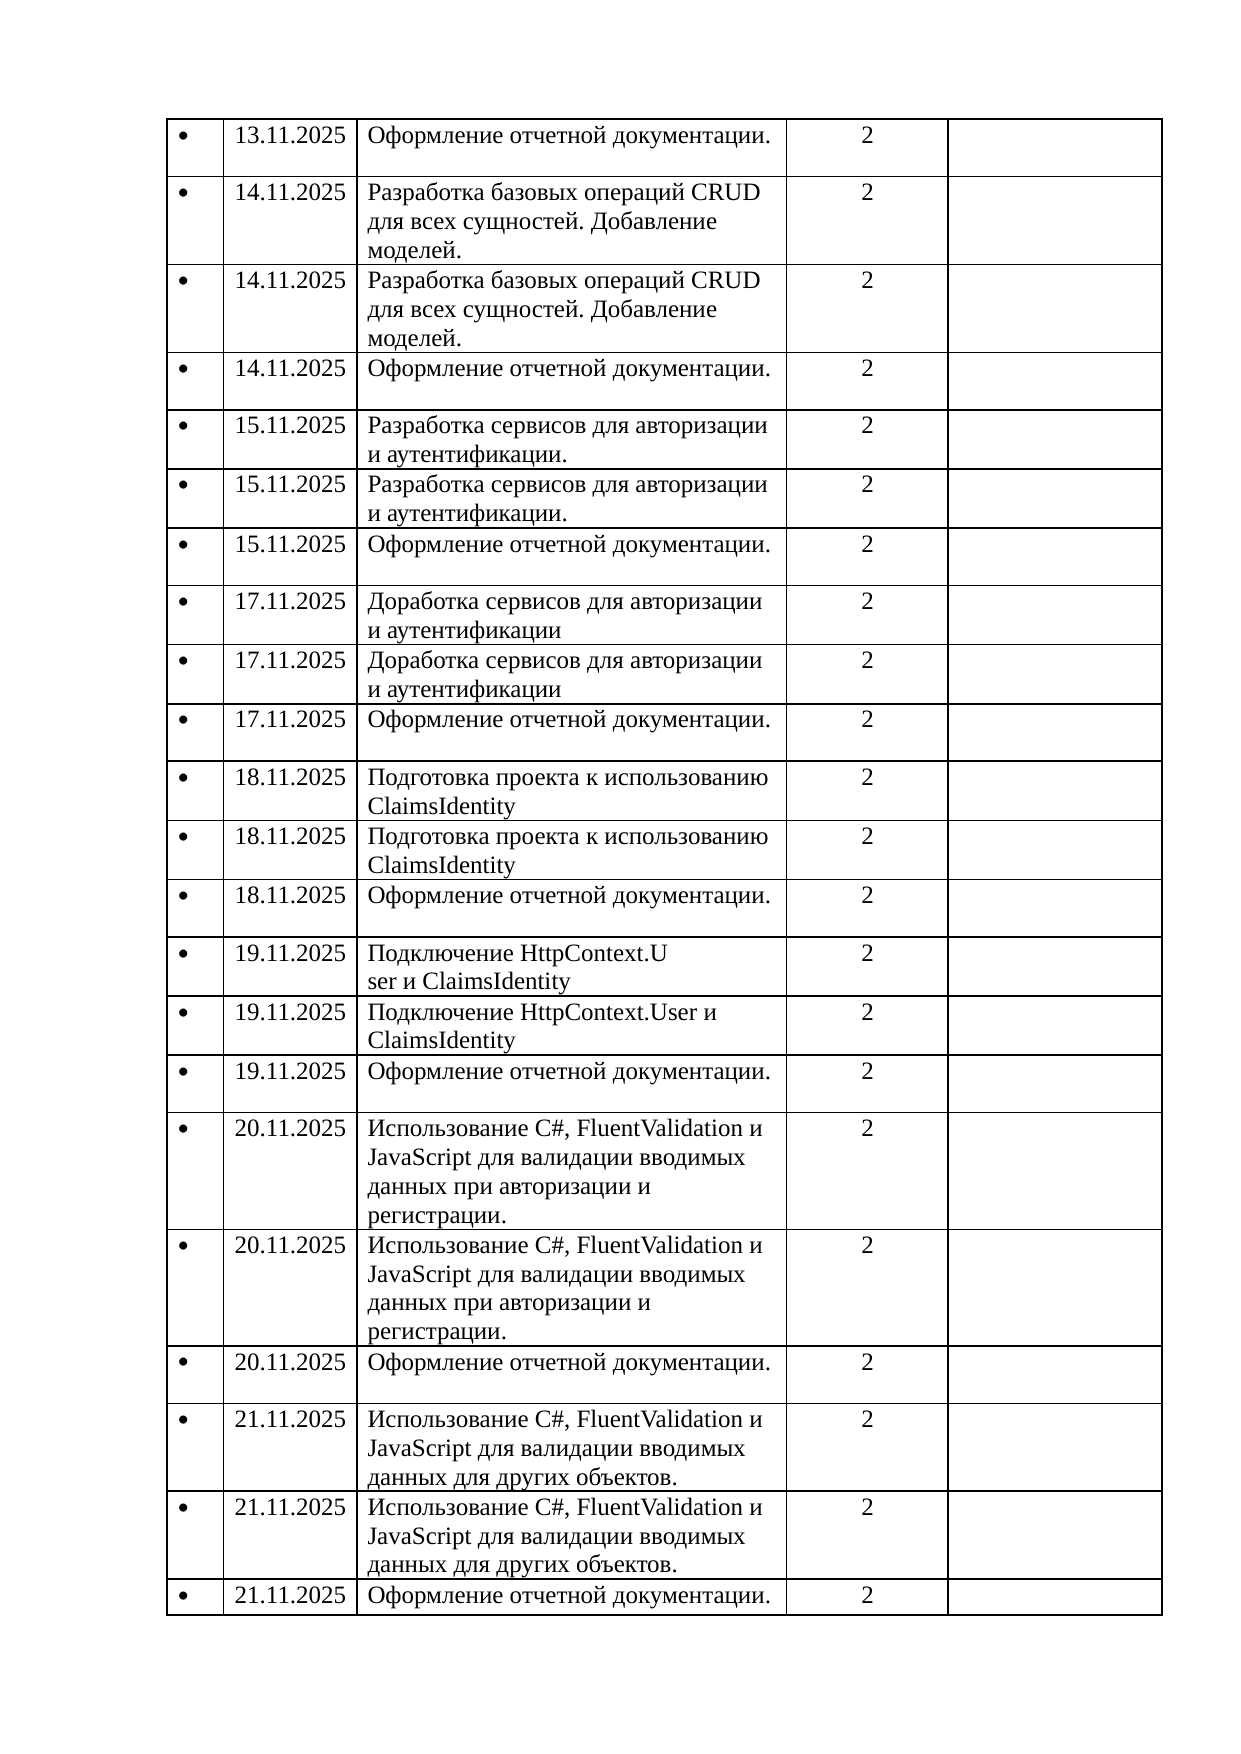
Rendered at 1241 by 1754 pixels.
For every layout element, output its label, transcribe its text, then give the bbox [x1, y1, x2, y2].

table_cell 17.11.2025 [224, 645, 356, 703]
table_cell Оформление отчетной документации. [358, 705, 786, 760]
table_cell 19.11.2025 [224, 1056, 356, 1112]
table_cell 20.11.2025 [224, 1113, 356, 1228]
table_cell 2 [787, 586, 947, 644]
table_cell [949, 120, 1161, 176]
table_cell [949, 1230, 1161, 1345]
table_cell [949, 1404, 1161, 1490]
table_cell Оформление отчетной документации. [358, 880, 786, 936]
table_cell [949, 265, 1161, 351]
table_cell Разработка базовых операций CRUD для всех сущностей. Добавление моделей. [358, 265, 786, 351]
table_cell [949, 177, 1161, 263]
table_cell Использование C#, FluentValidation и JavaScript для валидации вводимых данных при авторизации и регистрации. [358, 1113, 786, 1228]
table_cell Подключение HttpContext.User и ClaimsIdentity [358, 997, 786, 1054]
table_cell [168, 762, 223, 819]
table_cell [168, 705, 223, 760]
table_cell [168, 120, 223, 176]
table_cell 17.11.2025 [224, 705, 356, 760]
table_cell 2 [787, 938, 947, 995]
table_cell [168, 1113, 223, 1228]
table_cell 2 [787, 411, 947, 468]
table_cell 2 [787, 1492, 947, 1578]
table_cell 2 [787, 1113, 947, 1228]
table_cell [949, 470, 1161, 527]
table_cell [949, 1056, 1161, 1112]
table_cell 2 [787, 1404, 947, 1490]
table_cell 15.11.2025 [224, 470, 356, 527]
table_cell 18.11.2025 [224, 880, 356, 936]
table_cell 13.11.2025 [224, 120, 356, 176]
table_cell 2 [787, 353, 947, 409]
table_cell 2 [787, 821, 947, 878]
table_cell [949, 1347, 1161, 1403]
table_cell 19.11.2025 [224, 938, 356, 995]
table_cell 2 [787, 1056, 947, 1112]
table_cell [168, 997, 223, 1054]
table_cell 2 [787, 1230, 947, 1345]
table_cell Подготовка проекта к использованию ClaimsIdentity [358, 762, 786, 819]
table_cell 18.11.2025 [224, 821, 356, 878]
table_cell 15.11.2025 [224, 411, 356, 468]
table_cell [168, 1347, 223, 1403]
table_cell 2 [787, 265, 947, 351]
table_cell [949, 1492, 1161, 1578]
table_cell 14.11.2025 [224, 353, 356, 409]
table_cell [358, 1580, 786, 1614]
table_cell 2 [787, 1580, 947, 1614]
table_cell Использование C#, FluentValidation и JavaScript для валидации вводимых данных при авторизации и регистрации. [358, 1230, 786, 1345]
table_cell [949, 821, 1161, 878]
table_cell 2 [787, 705, 947, 760]
table_cell [949, 938, 1161, 995]
table_cell 19.11.2025 [224, 997, 356, 1054]
table_cell Оформление отчетной документации. [358, 529, 786, 585]
table_cell 21.11.2025 [224, 1404, 356, 1490]
table_cell 2 [787, 529, 947, 585]
table_cell 21.11.2025 [224, 1492, 356, 1578]
table_cell [949, 353, 1161, 409]
table_cell Оформление отчетной документации. [358, 1056, 786, 1112]
table_cell Разработка сервисов для авторизации и аутентификации. [358, 411, 786, 468]
table_cell [949, 880, 1161, 936]
table_cell [168, 529, 223, 585]
table_cell Подключение HttpContext.U ser и ClaimsIdentity [358, 938, 786, 995]
table_cell [168, 353, 223, 409]
table_cell 14.11.2025 [224, 177, 356, 263]
table_cell Оформление отчетной документации. [358, 120, 786, 176]
table_cell [949, 411, 1161, 468]
table_cell [168, 265, 223, 351]
table_cell [168, 470, 223, 527]
table_cell 20.11.2025 [224, 1230, 356, 1345]
table_cell Использование C#, FluentValidation и JavaScript для валидации вводимых данных для других объектов. [358, 1492, 786, 1578]
table_cell 2 [787, 177, 947, 263]
table_cell [168, 411, 223, 468]
table_cell [949, 1580, 1161, 1614]
table_cell Разработка базовых операций CRUD для всех сущностей. Добавление моделей. [358, 177, 786, 263]
table_cell [168, 1404, 223, 1490]
table_cell Использование C#, FluentValidation и JavaScript для валидации вводимых данных для других объектов. [358, 1404, 786, 1490]
table_cell 20.11.2025 [224, 1347, 356, 1403]
table_cell [168, 586, 223, 644]
table_cell [168, 1580, 223, 1614]
table_cell [949, 586, 1161, 644]
table_cell Подготовка проекта к использованию ClaimsIdentity [358, 821, 786, 878]
table_cell [168, 177, 223, 263]
table_cell [168, 938, 223, 995]
table_cell Доработка сервисов для авторизации и аутентификации [358, 645, 786, 703]
table_cell 2 [787, 1347, 947, 1403]
table_cell 15.11.2025 [224, 529, 356, 585]
table_cell 2 [787, 880, 947, 936]
table_cell 2 [787, 470, 947, 527]
table_cell [168, 880, 223, 936]
table_cell [168, 1492, 223, 1578]
table_cell 14.11.2025 [224, 265, 356, 351]
table_cell [949, 705, 1161, 760]
table_cell Доработка сервисов для авторизации и аутентификации [358, 586, 786, 644]
table_cell [168, 645, 223, 703]
table_cell [949, 762, 1161, 819]
table_cell Разработка сервисов для авторизации и аутентификации. [358, 470, 786, 527]
table_cell [949, 1113, 1161, 1228]
table_cell [168, 821, 223, 878]
table_cell 21.11.2025 [224, 1580, 356, 1614]
table_cell 2 [787, 762, 947, 819]
table_cell 2 [787, 997, 947, 1054]
table_cell [168, 1230, 223, 1345]
table_cell [949, 997, 1161, 1054]
table_cell Оформление отчетной документации. [358, 353, 786, 409]
table_cell 2 [787, 120, 947, 176]
table_cell [949, 529, 1161, 585]
table_cell Оформление отчетной документации. [358, 1347, 786, 1403]
table_cell 18.11.2025 [224, 762, 356, 819]
table_cell 2 [787, 645, 947, 703]
table_cell [949, 645, 1161, 703]
table_cell [168, 1056, 223, 1112]
table_cell 17.11.2025 [224, 586, 356, 644]
